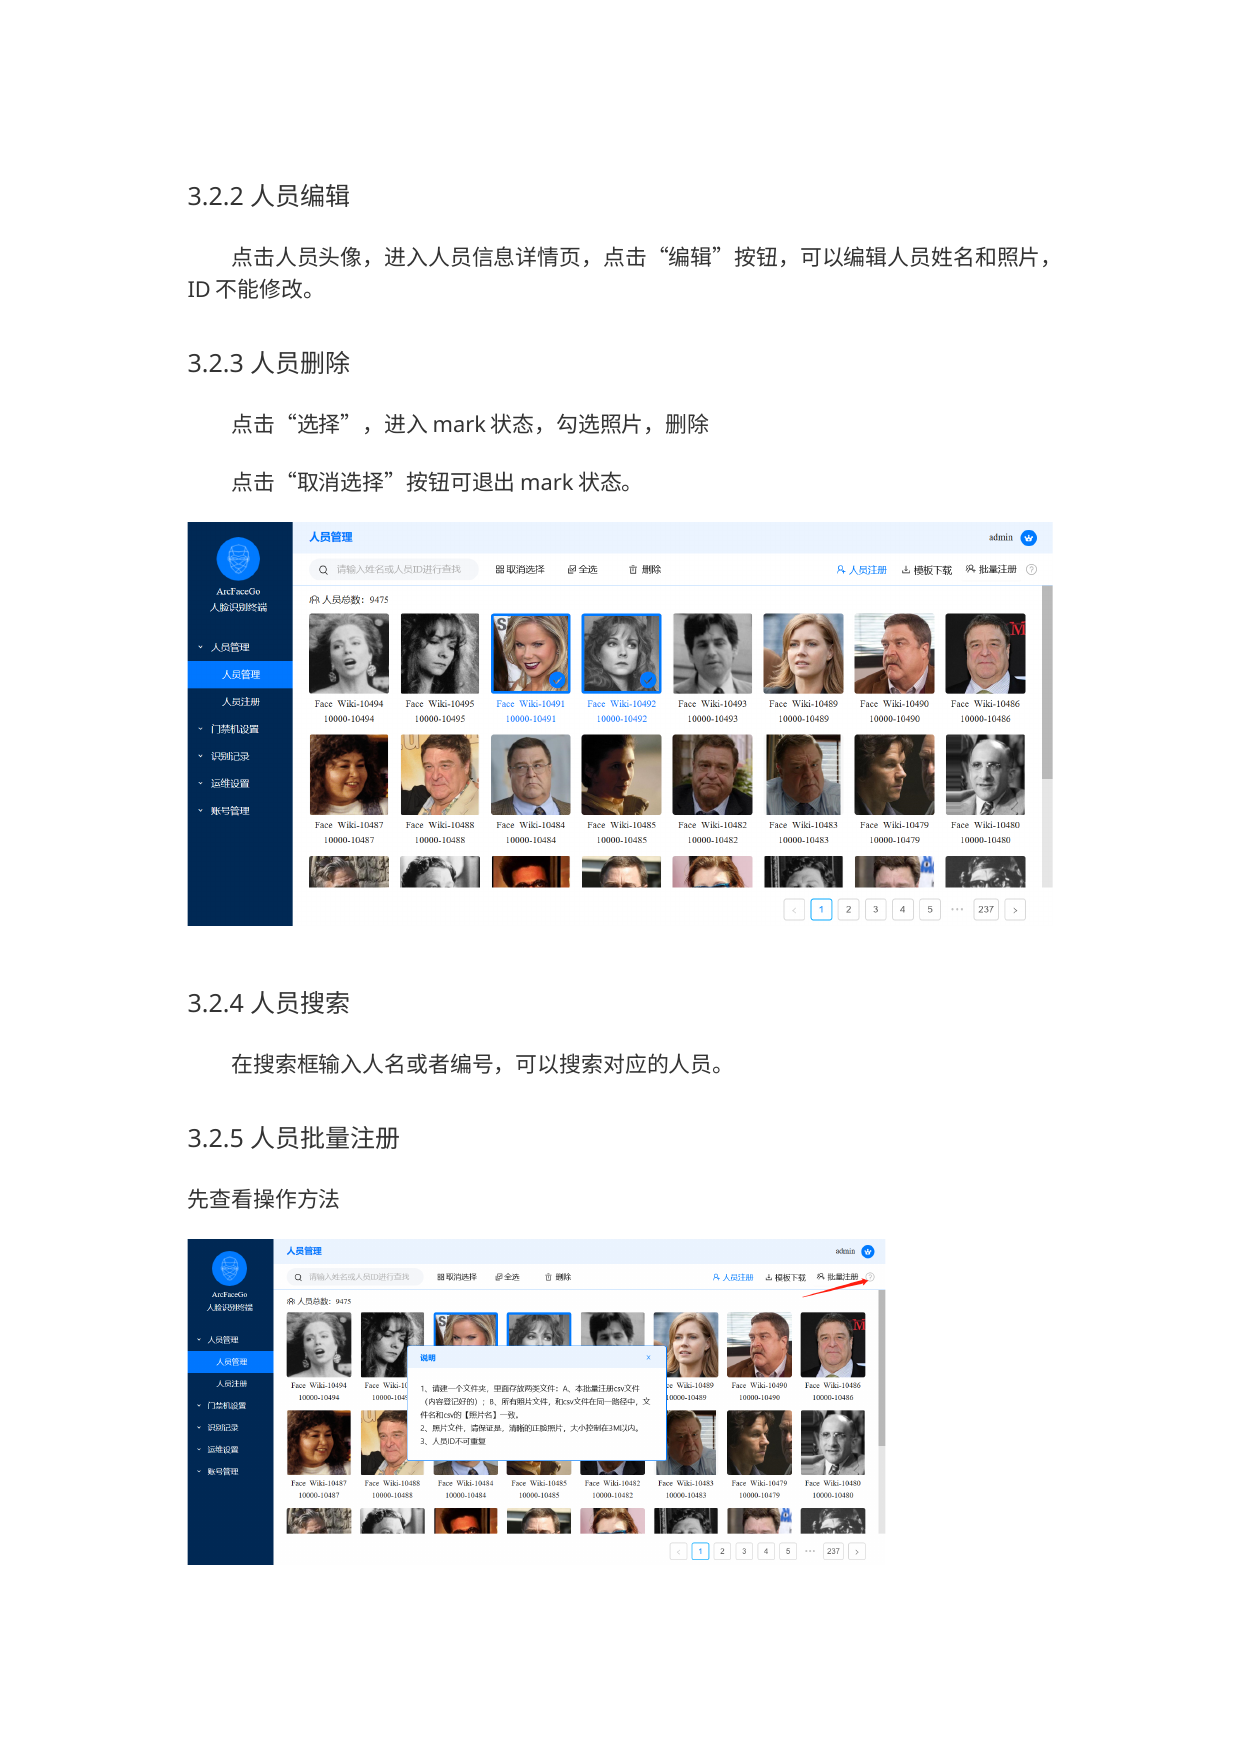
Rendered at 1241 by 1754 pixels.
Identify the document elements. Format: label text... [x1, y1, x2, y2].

text 3.2.3 人员删除 [187, 329, 1053, 394]
text 3.2.2 人员编辑 [187, 162, 1053, 227]
text 先查看操作方法 [187, 1182, 1053, 1214]
picture [187, 1239, 886, 1565]
text 3.2.4 人员搜索 [187, 969, 1053, 1034]
text 点击人员头像，进入人员信息详情页，点击“编辑”按钮，可以编辑人员姓名和照片，ID不能修改。 [187, 239, 1053, 304]
text 在搜索框输入人名或者编号，可以搜索对应的人员。 [187, 1047, 1053, 1079]
text 点击“取消选择”按钮可退出mark状态。 [187, 464, 1053, 497]
text 点击“选择”，进入mark状态，勾选照片，删除 [187, 407, 1053, 439]
text 3.2.5 人员批量注册 [187, 1104, 1053, 1169]
picture [187, 522, 1053, 926]
